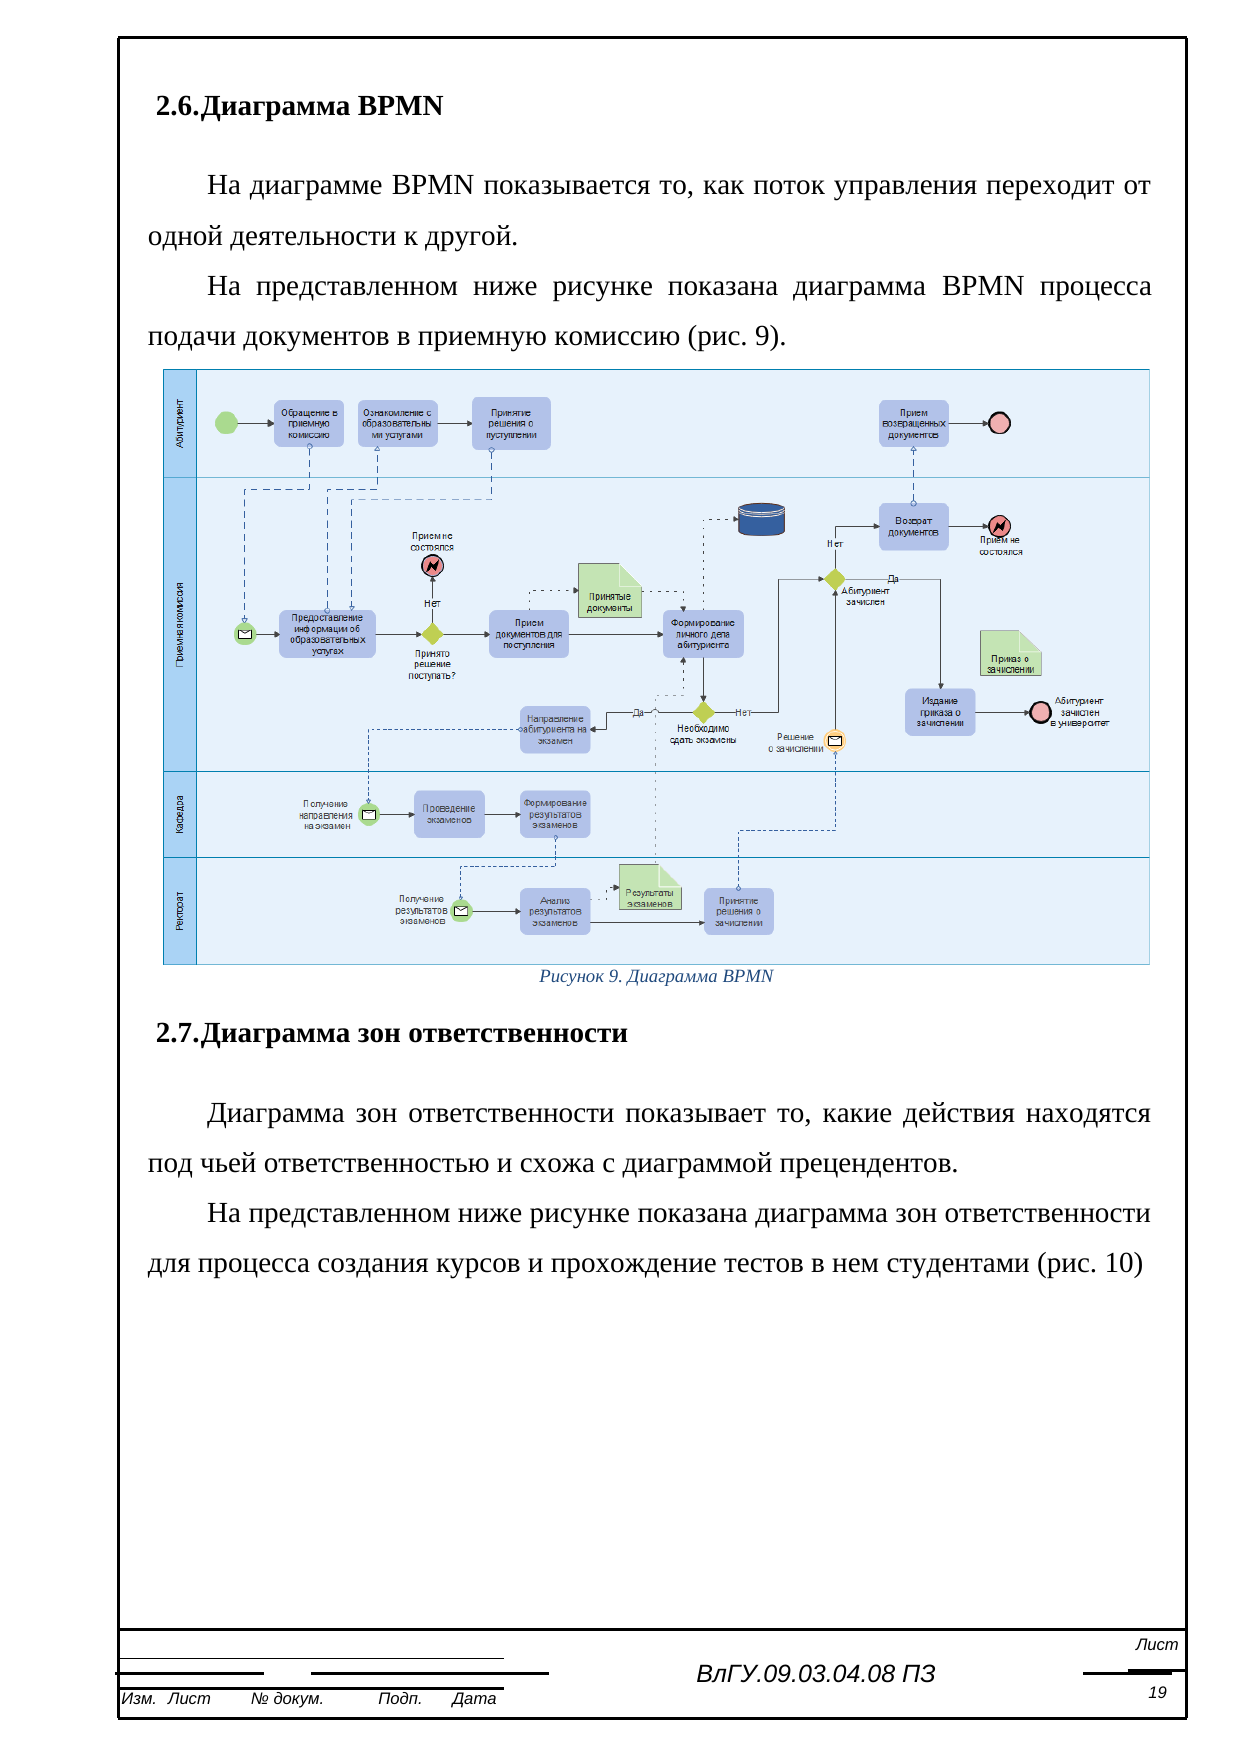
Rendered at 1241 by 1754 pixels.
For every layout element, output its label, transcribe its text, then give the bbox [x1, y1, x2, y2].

list Диаграмма зон ответственности показывает то, какие действия находятся под чьей ответственностью и схожа с диаграммой прецендентов. [148, 1095, 1152, 1178]
picture [198, 859, 1150, 965]
picture [165, 859, 195, 965]
list На диаграмме BPMN показывается то, как поток управления переходит от одной деятельности к другой. [148, 167, 1152, 251]
text Диаграмма BPMN [156, 88, 1152, 121]
text Рисунок 9. Диаграмма BPMN [118, 964, 1194, 986]
picture [165, 371, 195, 770]
picture [198, 773, 1150, 856]
list На представленном ниже рисунке показана диаграмма зон ответственности для процесса создания курсов и прохождение тестов в нем студентами (рис. 10) [148, 1195, 1152, 1279]
picture [165, 773, 195, 856]
list На представленном ниже рисунке показана диаграмма BPMN процесса подачи документов в приемную комиссию (рис. 9). [148, 268, 1152, 352]
text Диаграмма зон ответственности [156, 1015, 1152, 1049]
picture [198, 371, 1150, 770]
